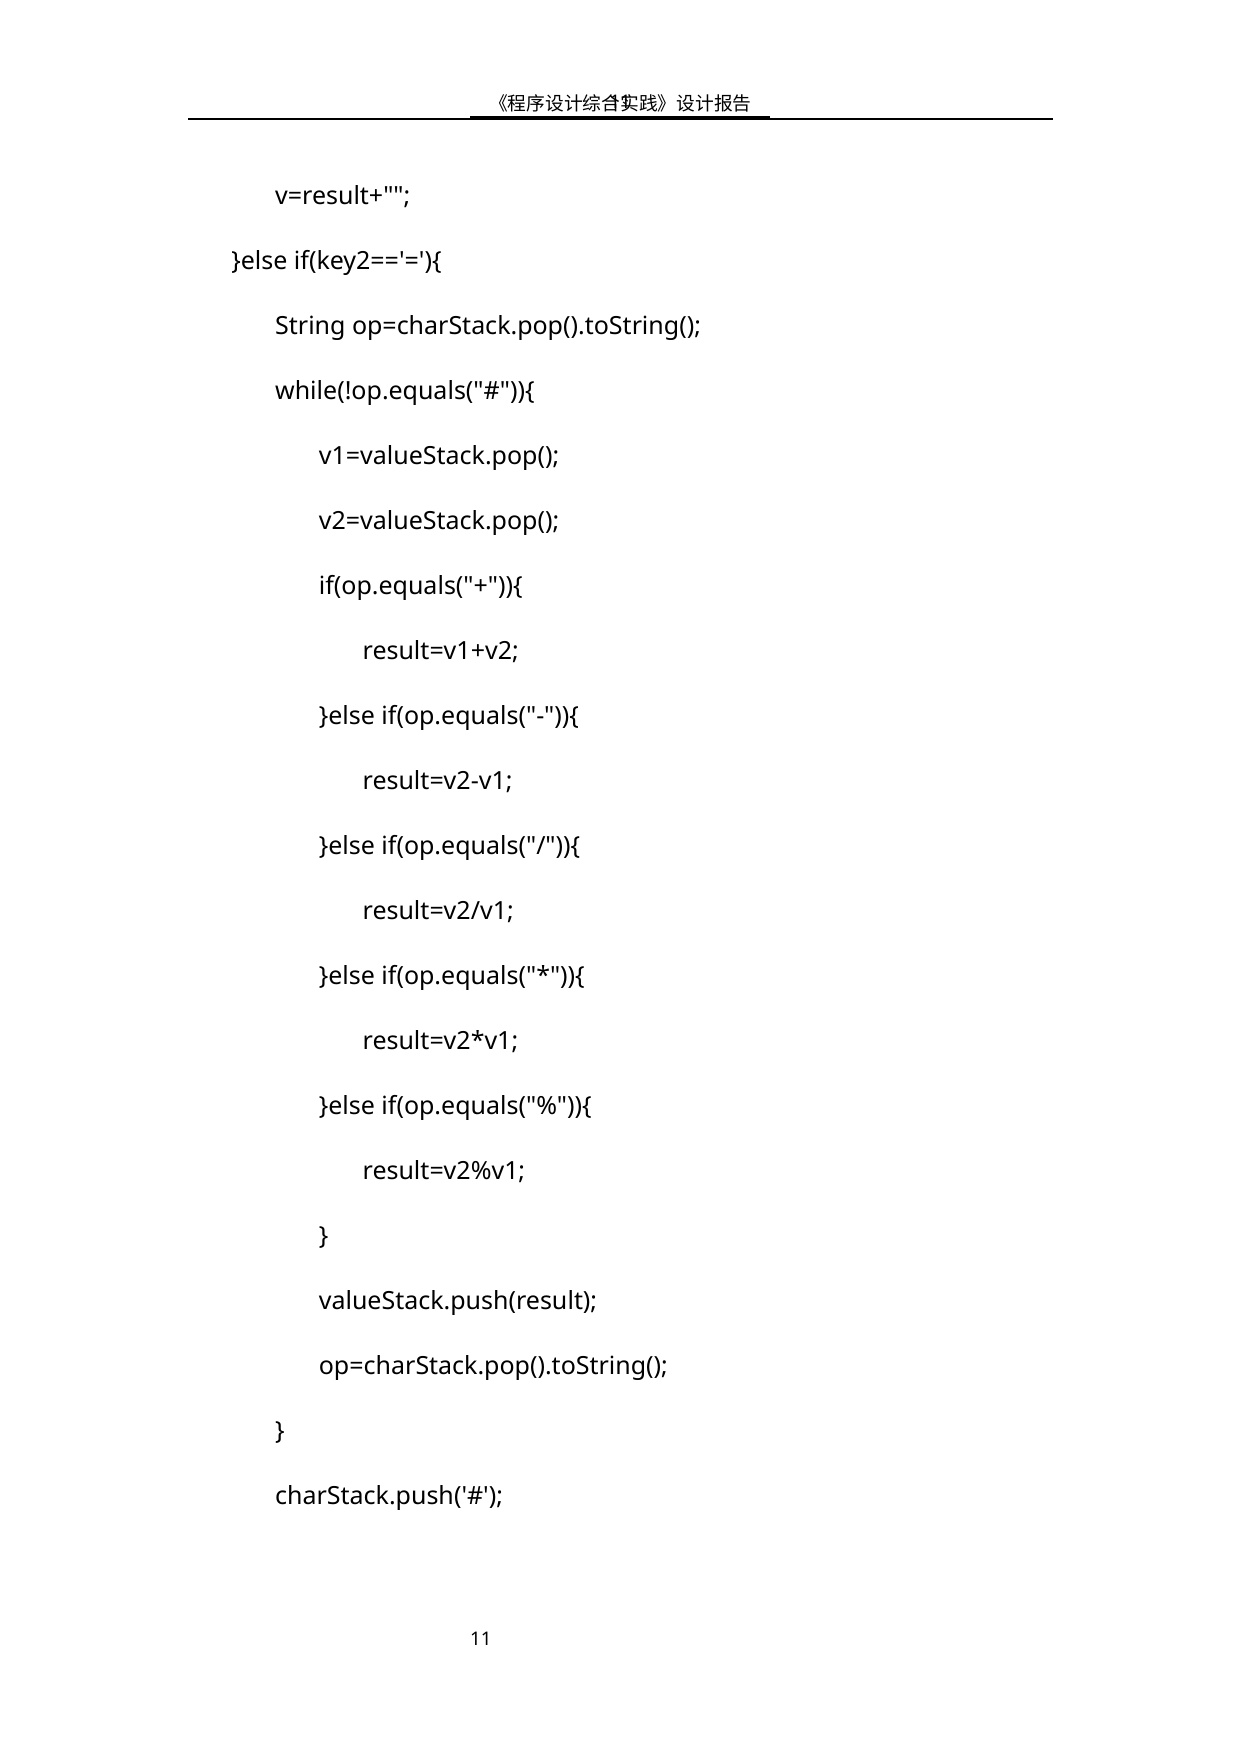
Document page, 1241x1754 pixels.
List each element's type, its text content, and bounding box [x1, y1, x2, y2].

text op=charStack.pop().toString(); [187, 1332, 1053, 1397]
text }else if(op.equals("/")){ [187, 812, 1053, 877]
text String op=charStack.pop().toString(); [187, 292, 1053, 357]
text result=v2/v1; [187, 877, 1053, 942]
text charStack.push('#'); [187, 1462, 1053, 1527]
text } [187, 1202, 1053, 1267]
text } [187, 1397, 1053, 1462]
text result=v2-v1; [187, 747, 1053, 812]
text valueStack.push(result); [187, 1267, 1053, 1332]
text if(op.equals("+")){ [187, 552, 1053, 617]
text result=v2%v1; [187, 1137, 1053, 1202]
text }else if(op.equals("-")){ [187, 682, 1053, 747]
text }else if(key2=='='){ [187, 227, 1053, 292]
text }else if(op.equals("*")){ [187, 942, 1053, 1007]
text v2=valueStack.pop(); [187, 487, 1053, 552]
text result=v1+v2; [187, 617, 1053, 682]
text }else if(op.equals("%")){ [187, 1072, 1053, 1137]
text v1=valueStack.pop(); [187, 422, 1053, 487]
text while(!op.equals("#")){ [187, 357, 1053, 422]
text result=v2*v1; [187, 1007, 1053, 1072]
text v=result+""; [187, 162, 1053, 227]
